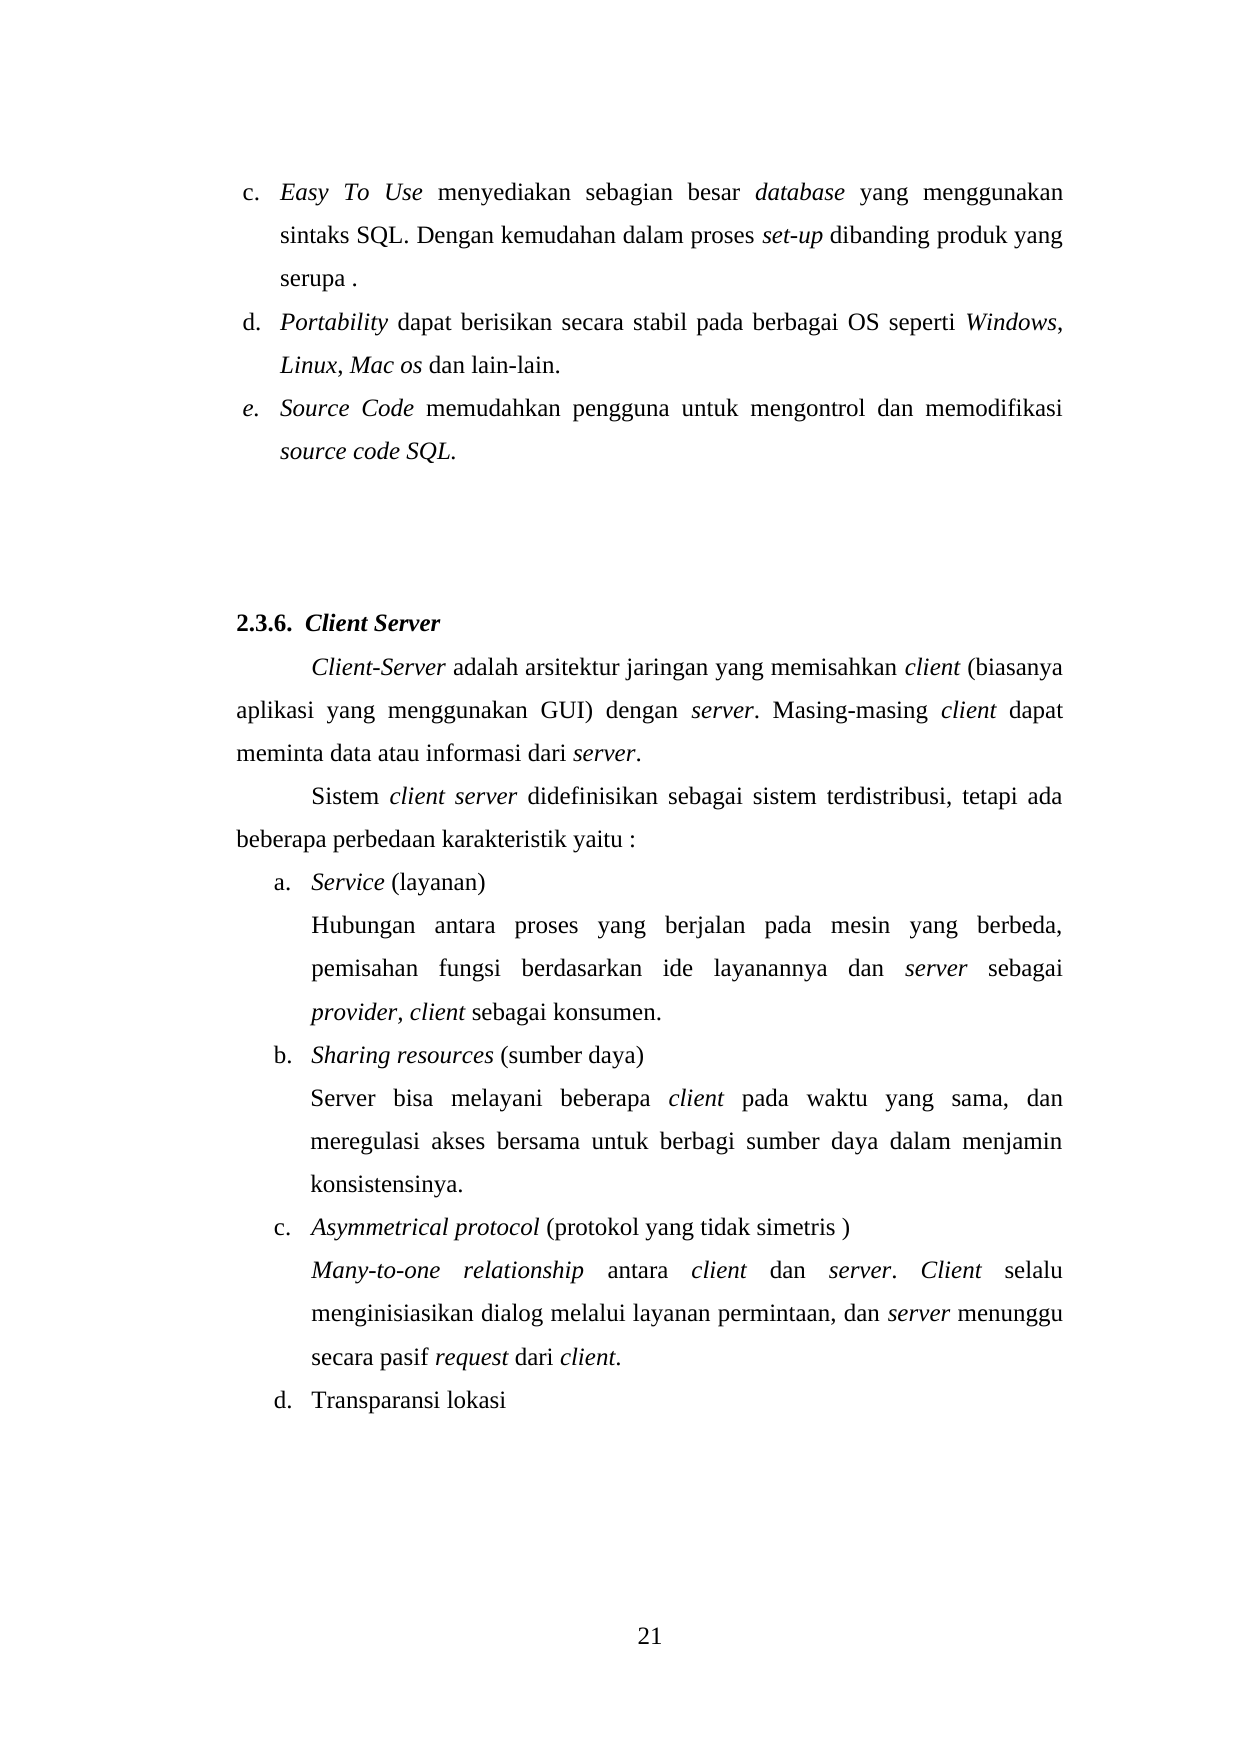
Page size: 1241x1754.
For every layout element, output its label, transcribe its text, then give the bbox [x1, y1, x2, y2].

list Portability dapat berisikan secara stabil pada berbagai OS seperti Windows, Linux, Mac os dan lain-lain. [242, 307, 1063, 378]
list Asymmetrical protocol (protokol yang tidak simetris ) [274, 1212, 1063, 1241]
list Service (layanan) [274, 867, 1063, 896]
list Transparansi lokasi [274, 1385, 1063, 1413]
text Sistem client server didefinisikan sebagai sistem terdistribusi, tetapi ada beberapa perbedaan karakteristik yaitu : [236, 781, 1063, 853]
list Easy To Use menyediakan sebagian besar database yang menggunakan sintaks SQL. Dengan kemudahan dalam proses set-up dibanding produk yang serupa . [242, 177, 1063, 292]
text Server bisa melayani beberapa client pada waktu yang sama, dan meregulasi akses bersama untuk berbagi sumber daya dalam menjamin konsistensinya. [310, 1083, 1063, 1198]
list Source Code memudahkan pengguna untuk mengontrol dan memodifikasi source code SQL. [242, 393, 1063, 465]
text 2.3.6. Client Server [236, 608, 1063, 637]
list Sharing resources (sumber daya) [274, 1040, 1063, 1068]
text Client-Server adalah arsitektur jaringan yang memisahkan client (biasanya aplikasi yang menggunakan GUI) dengan server. Masing-masing client dapat meminta data atau informasi dari server. [236, 652, 1063, 767]
text Hubungan antara proses yang berjalan pada mesin yang berbeda, pemisahan fungsi berdasarkan ide layanannya dan server sebagai provider, client sebagai konsumen. [311, 910, 1063, 1025]
text Many-to-one relationship antara client dan server. Client selalu menginisiasikan dialog melalui layanan permintaan, dan server menunggu secara pasif request dari client. [311, 1255, 1063, 1370]
